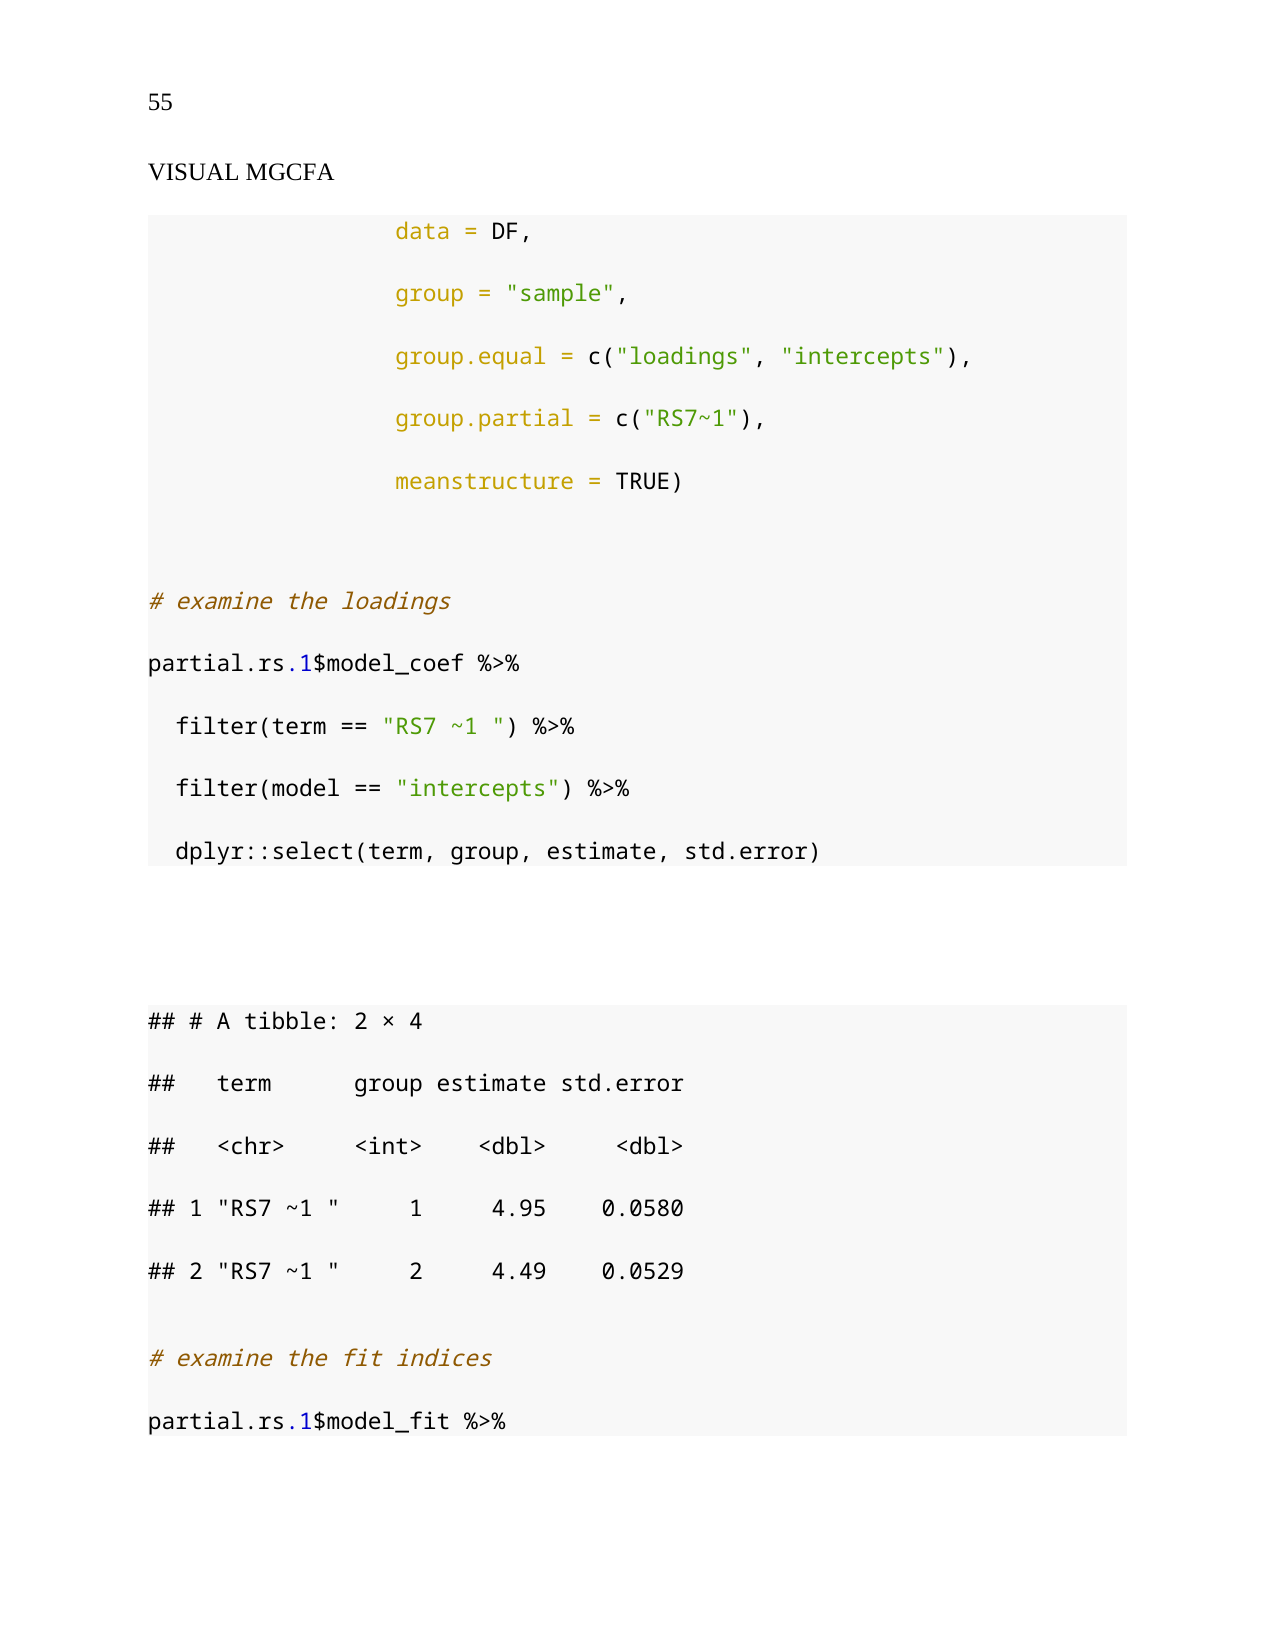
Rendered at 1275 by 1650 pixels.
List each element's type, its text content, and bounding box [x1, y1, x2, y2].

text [148, 1342, 1127, 1436]
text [148, 215, 1127, 866]
text ## # A tibble: 2 × 4 ## term group estimate std.error ## <chr> <int> <dbl> <dbl> ## 1 "RS7 ~1 " 1 4.95 0.0580 ## 2 "RS7 ~1 " 2 4.49 0.0529 [148, 1005, 1127, 1286]
